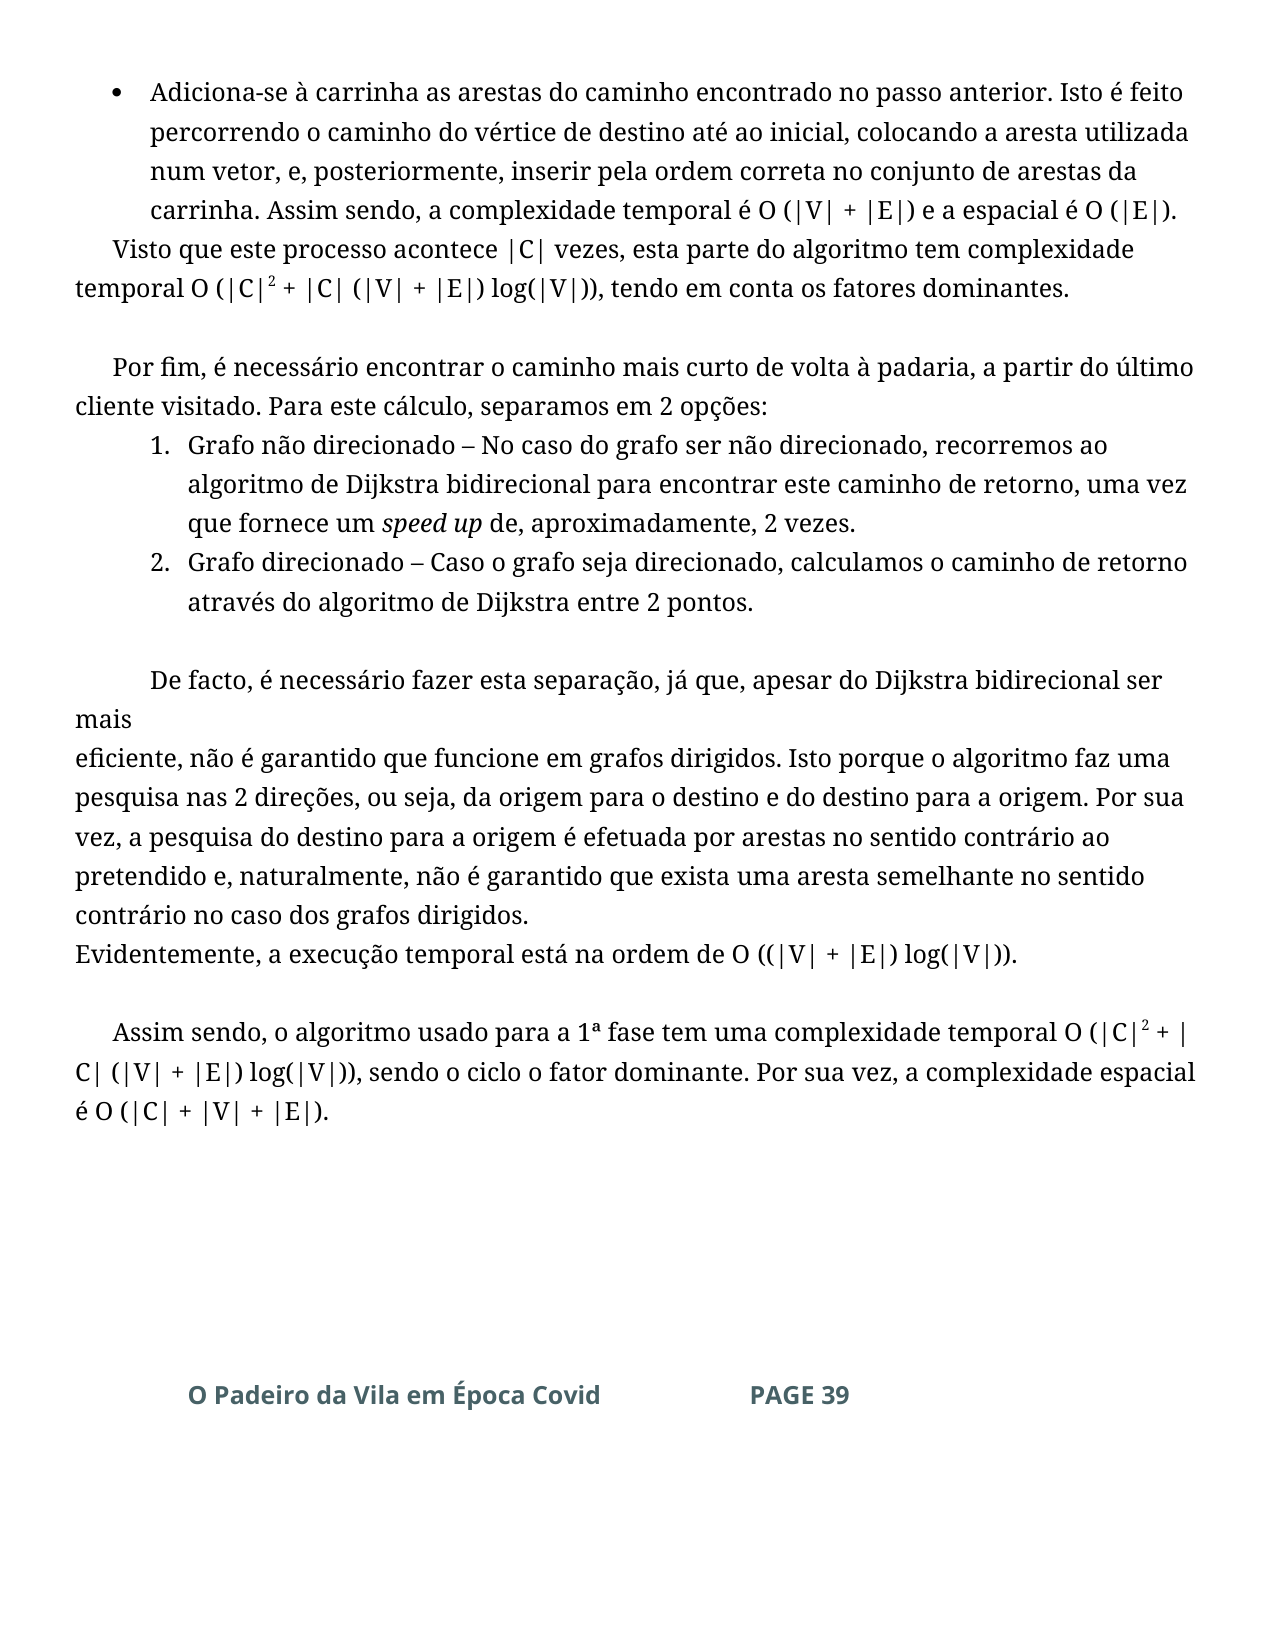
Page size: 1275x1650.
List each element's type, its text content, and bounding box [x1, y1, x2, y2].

text eficiente, não é garantido que funcione em grafos dirigidos. Isto porque o algoritmo faz uma pesquisa nas 2 direções, ou seja, da origem para o destino e do destino para a origem. Por sua vez, a pesquisa do destino para a origem é efetuada por arestas no sentido contrário ao pretendido e, naturalmente, não é garantido que exista uma aresta semelhante no sentido contrário no caso dos grafos dirigidos. [75, 741, 1200, 932]
text Visto que este processo acontece |C| vezes, esta parte do algoritmo tem complexidade temporal O (|C|2 + |C| (|V| + |E|) log(|V|)), tendo em conta os fatores dominantes. [75, 232, 1200, 305]
list Adiciona-se à carrinha as arestas do caminho encontrado no passo anterior. Isto é feito percorrendo o caminho do vértice de destino até ao inicial, colocando a aresta utilizada num vetor, e, posteriormente, inserir pela ordem correta no conjunto de arestas da carrinha. Assim sendo, a complexidade temporal é O (|V| + |E|) e a espacial é O (|E|). [112, 75, 1200, 227]
text De facto, é necessário fazer esta separação, já que, apesar do Dijkstra bidirecional ser mais [75, 662, 1200, 736]
list Grafo direcionado – Caso o grafo seja direcionado, calculamos o caminho de retorno através do algoritmo de Dijkstra entre 2 pontos. [150, 545, 1200, 618]
text Assim sendo, o algoritmo usado para a 1ª fase tem uma complexidade temporal O (|C|2 + |C| (|V| + |E|) log(|V|)), sendo o ciclo o fator dominante. Por sua vez, a complexidade espacial é O (|C| + |V| + |E|). [75, 1015, 1200, 1127]
text Evidentemente, a execução temporal está na ordem de O ((|V| + |E|) log(|V|)). [75, 937, 1200, 971]
list Grafo não direcionado – No caso do grafo ser não direcionado, recorremos ao algoritmo de Dijkstra bidirecional para encontrar este caminho de retorno, uma vez que fornece um speed up de, aproximadamente, 2 vezes. [150, 427, 1200, 540]
text Por fim, é necessário encontrar o caminho mais curto de volta à padaria, a partir do último cliente visitado. Para este cálculo, separamos em 2 opções: [75, 349, 1200, 422]
